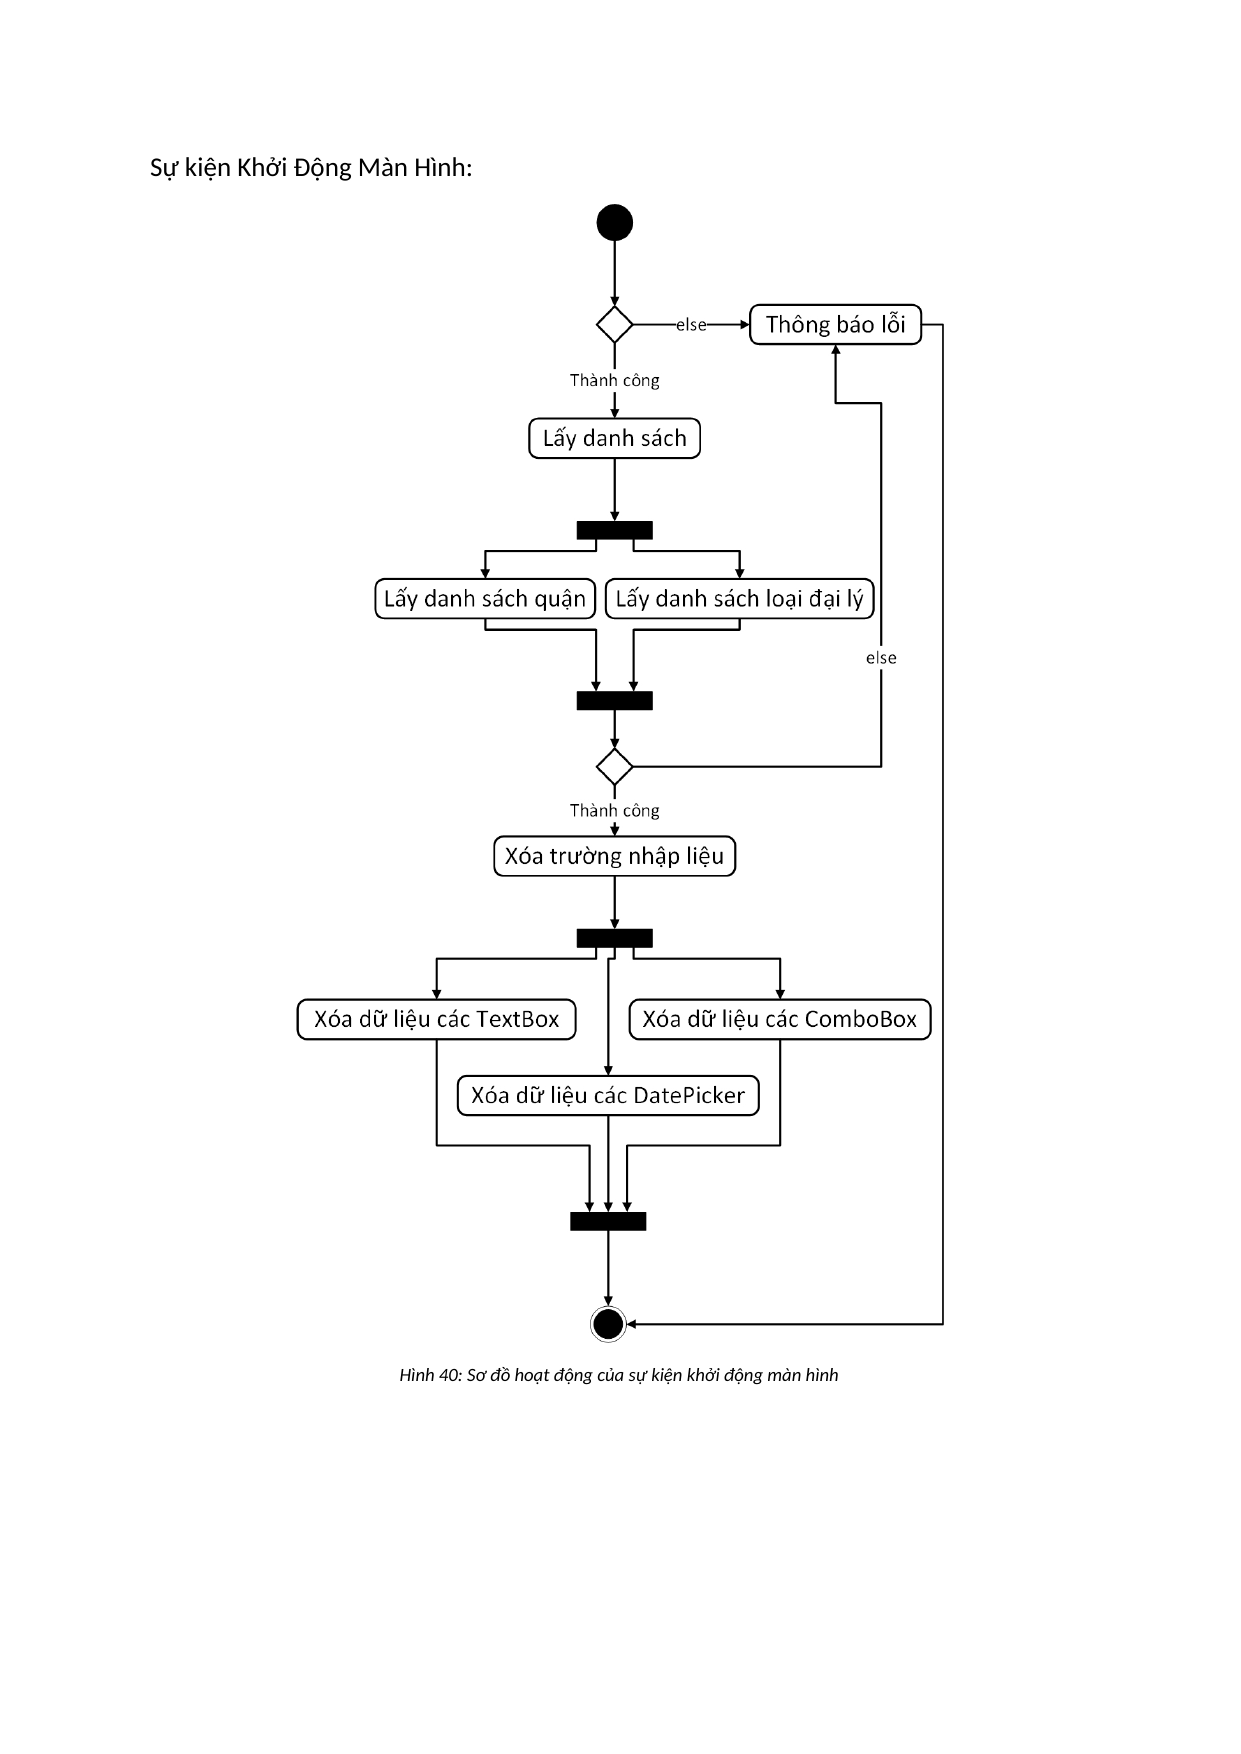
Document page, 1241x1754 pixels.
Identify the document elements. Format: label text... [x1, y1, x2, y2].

picture [296, 203, 944, 1343]
text Hình 40: Sơ đồ hoạt động của sự kiện khởi động màn hình [150, 1363, 1090, 1386]
text Sự kiện Khởi Động Màn Hình: [150, 150, 1090, 183]
